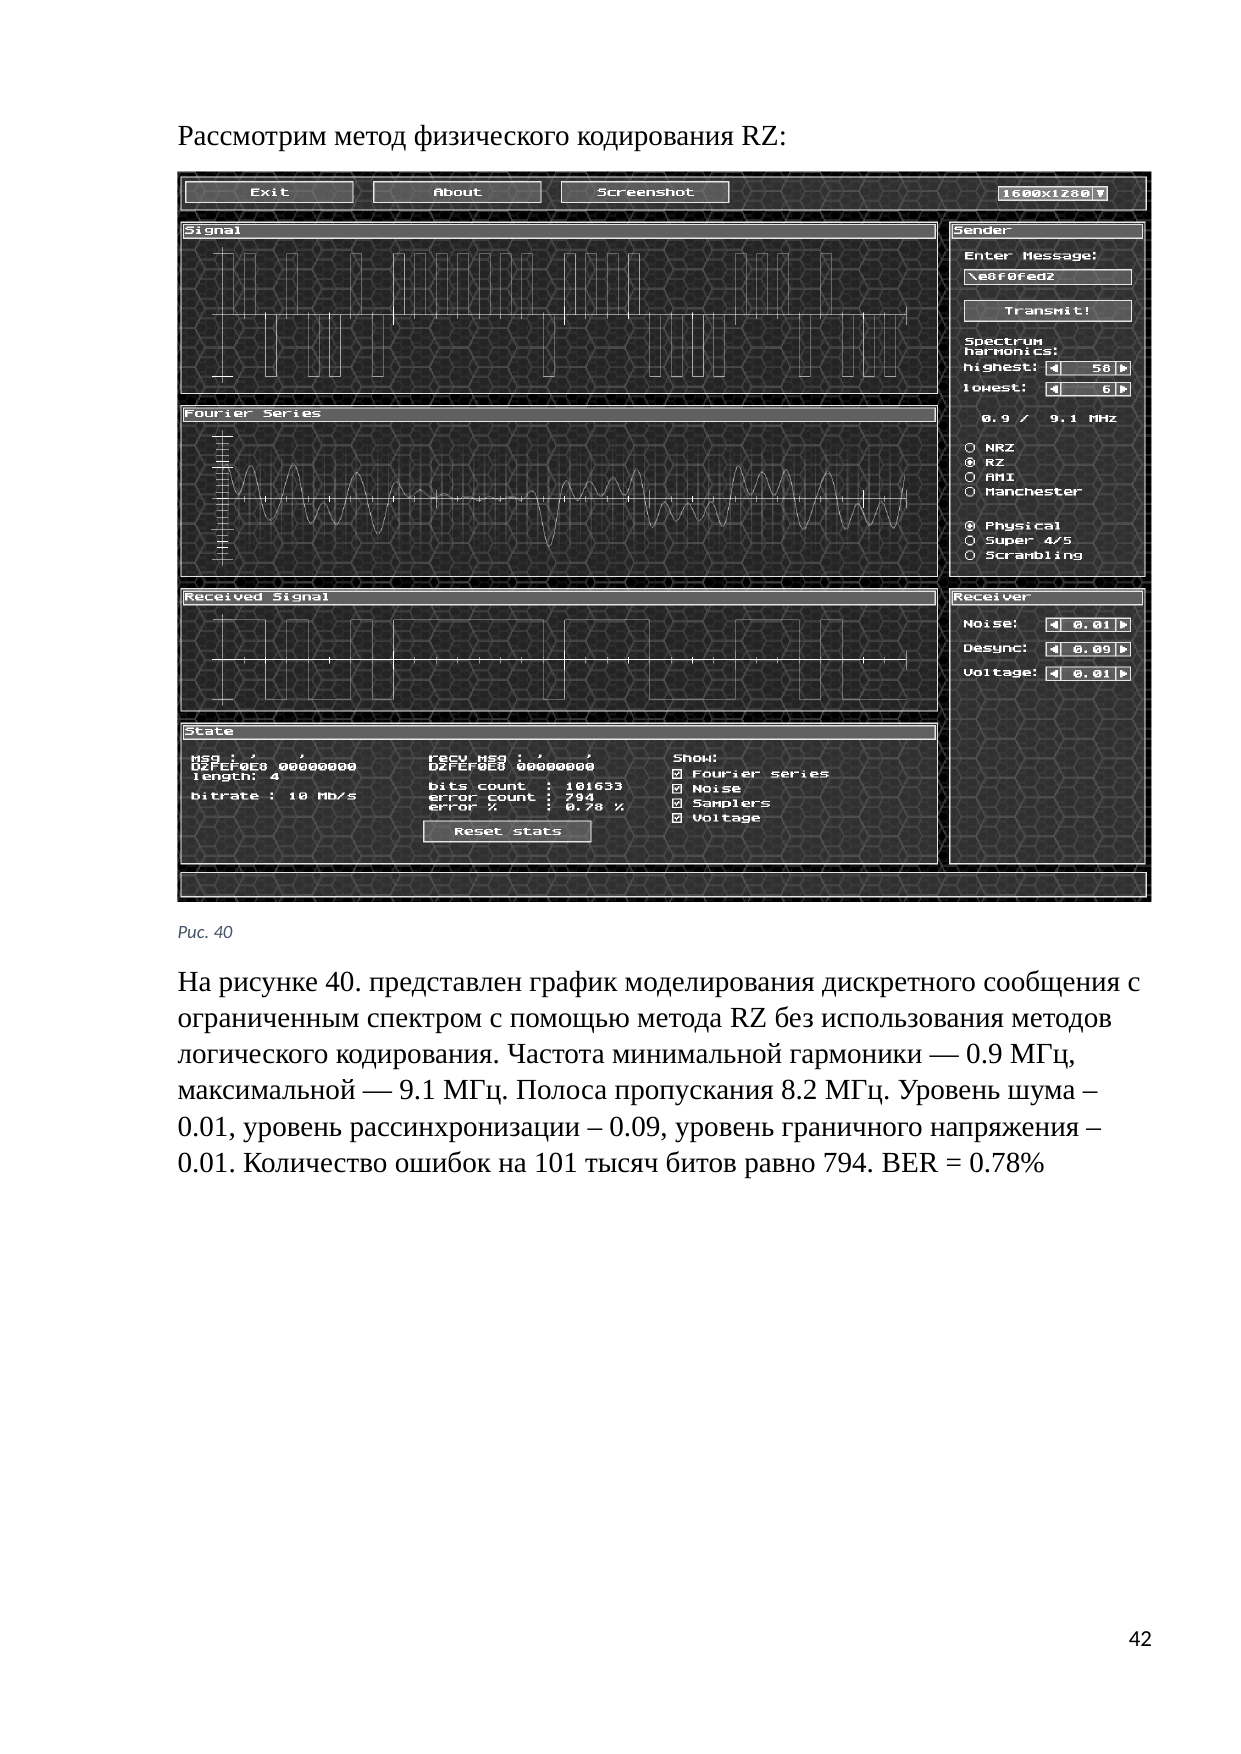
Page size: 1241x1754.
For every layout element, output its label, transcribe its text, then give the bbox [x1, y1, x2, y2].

text На рисунке 40. представлен график моделирования дискретного сообщения с ограниченным спектром с помощью метода RZ без использования методов логического кодирования. Частота минимальной гармоники — 0.9 МГц, максимальной — 9.1 МГц. Полоса пропускания 8.2 МГц. Уровень шума – 0.01, уровень рассинхронизации – 0.09, уровень граничного напряжения – 0.01. Количество ошибок на 101 тысяч битов равно 794. BER = 0.78% [177, 964, 1152, 1178]
picture [177, 171, 1152, 902]
text Рассмотрим метод физического кодирования RZ: [177, 118, 1152, 152]
